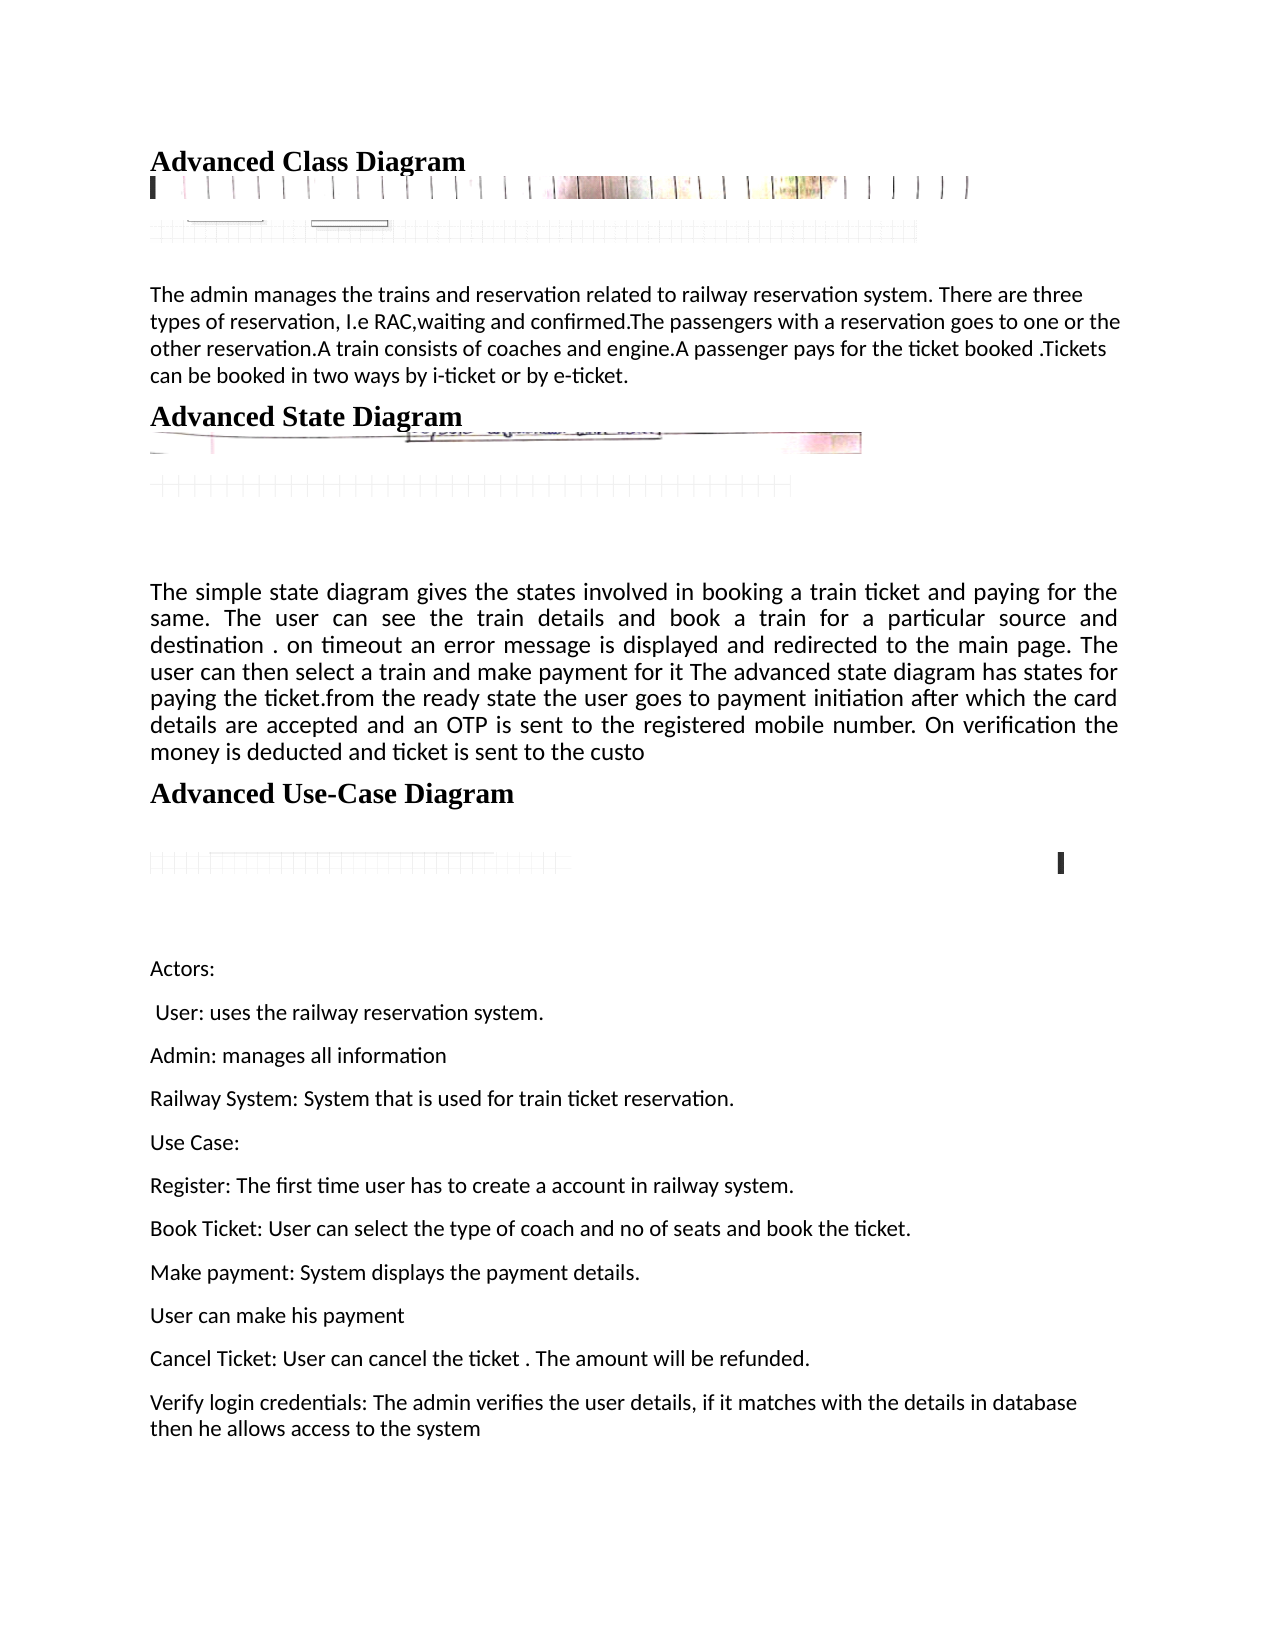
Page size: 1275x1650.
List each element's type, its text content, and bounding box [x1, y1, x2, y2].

text Advanced Class Diagram [150, 150, 1125, 177]
text Cancel Ticket: User can cancel the ticket . The amount will be refunded. [150, 1346, 1120, 1372]
text Advanced Use-Case Diagram [150, 782, 1120, 809]
text Admin: manages all information [150, 1042, 1120, 1069]
text Book Ticket: User can select the type of coach and no of seats and book the ticket. [150, 1216, 1120, 1242]
text User can make his payment [150, 1302, 1120, 1329]
text The admin manages the trains and reservation related to railway reservation system. There are three types of reservation, I.e RAC,waiting and confirmed.The passengers with a reservation goes to one or the other reservation.A train consists of coaches and engine.A passenger pays for the ticket booked .Tickets can be booked in two ways by i-ticket or by e-ticket. [150, 281, 1125, 389]
text Make payment: System displays the payment details. [150, 1259, 1120, 1286]
text Use Case: [150, 1129, 1120, 1156]
text Advanced State Diagram [150, 406, 1120, 432]
text The simple state diagram gives the states involved in booking a train ticket and paying for the same. The user can see the train details and book a train for a particular source and destination . on timeout an error message is displayed and redirected to the main page. The user can then select a train and make payment for it The advanced state diagram has states for paying the ticket.from the ready state the user goes to payment initiation after which the card details are accepted and an OTP is sent to the registered mobile number. On verification the money is deducted and ticket is sent to the custo [150, 579, 1120, 766]
text Railway System: System that is used for train ticket reservation. [150, 1086, 1120, 1112]
text Register: The first time user has to create a account in railway system. [150, 1172, 1120, 1199]
text Actors: [150, 956, 1120, 982]
text User: uses the railway reservation system. [150, 999, 1120, 1026]
text Verify login credentials: The admin verifies the user details, if it matches with the details in database then he allows access to the system [150, 1389, 1120, 1442]
